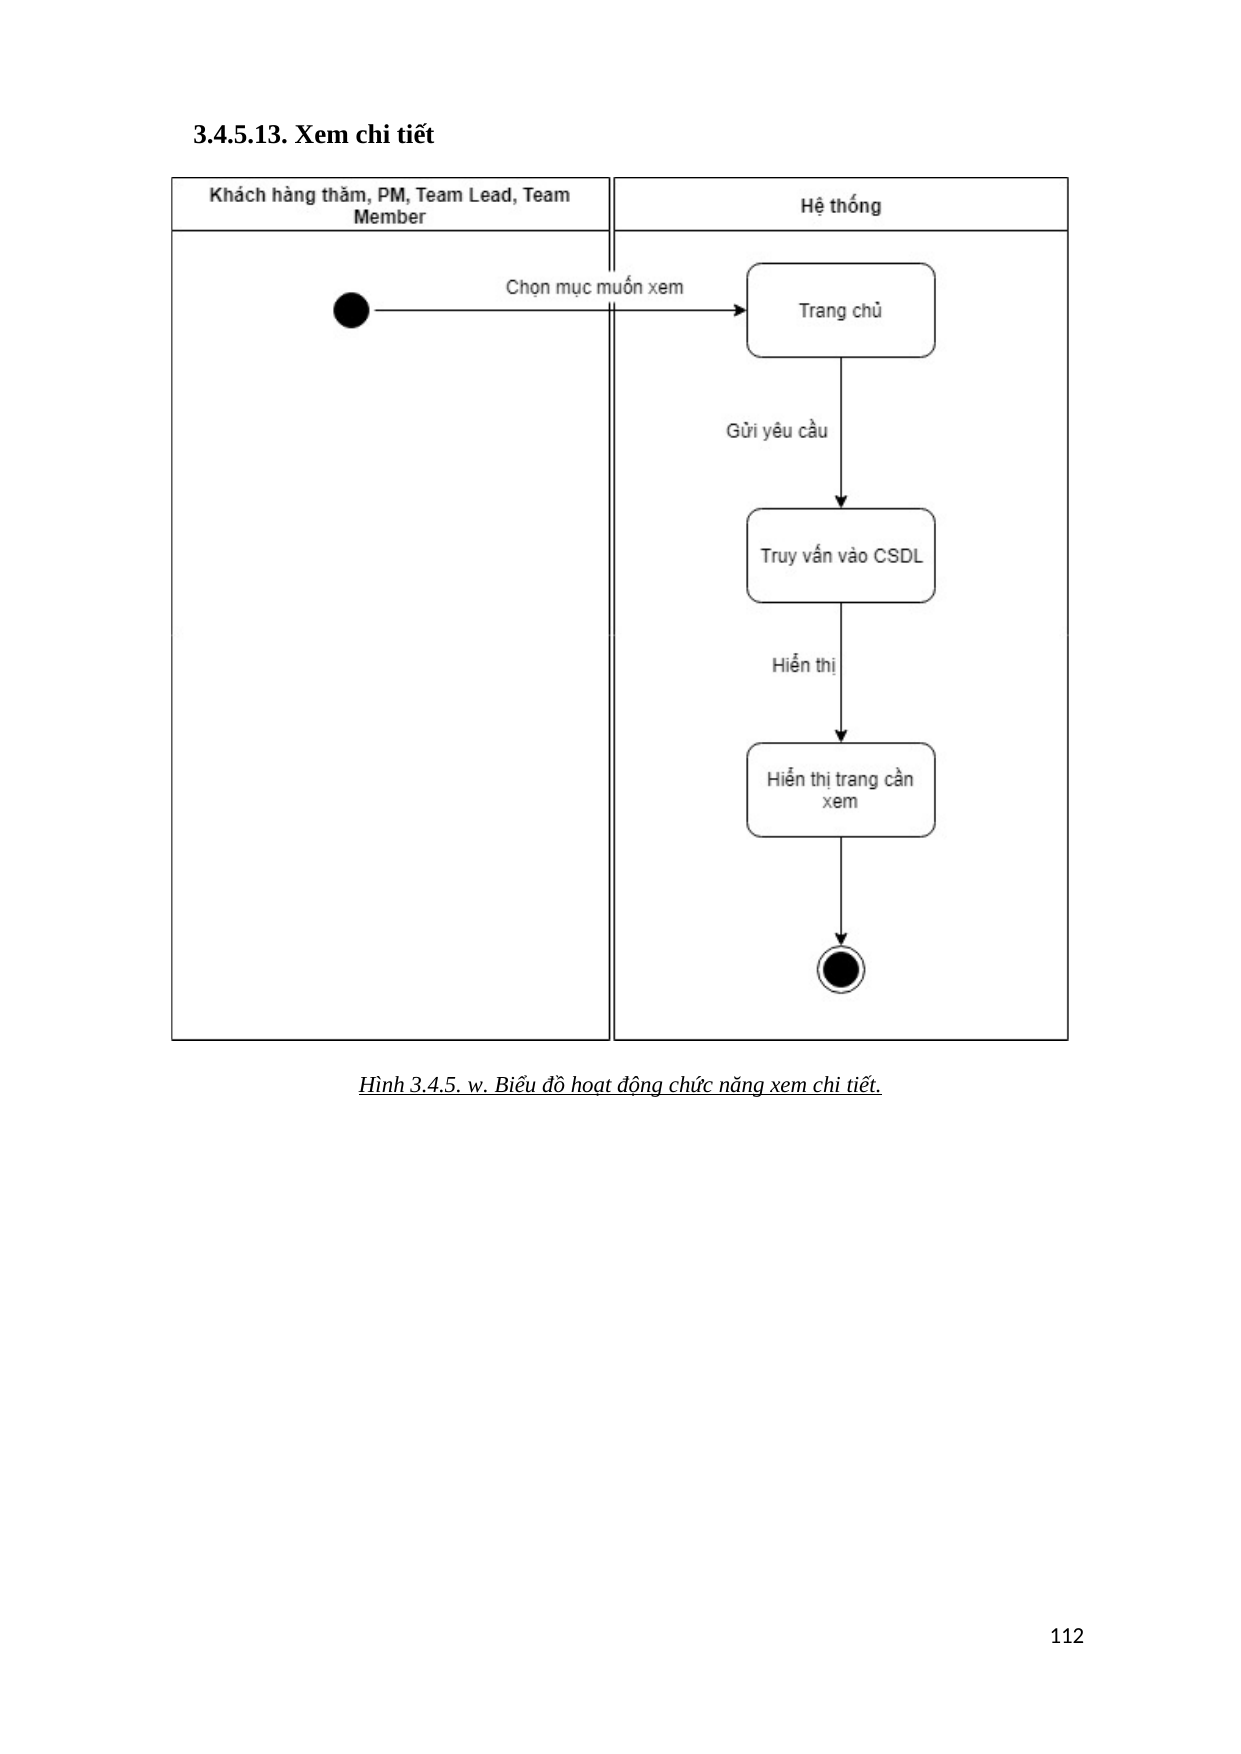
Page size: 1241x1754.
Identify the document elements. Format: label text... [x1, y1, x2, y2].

text Hình 3.4.5. w. Biểu đồ hoạt động chức năng xem chi tiết. [118, 1071, 1122, 1098]
picture [171, 177, 1069, 1041]
subtitle 3.4.5.13. Xem chi tiết [118, 118, 1122, 149]
